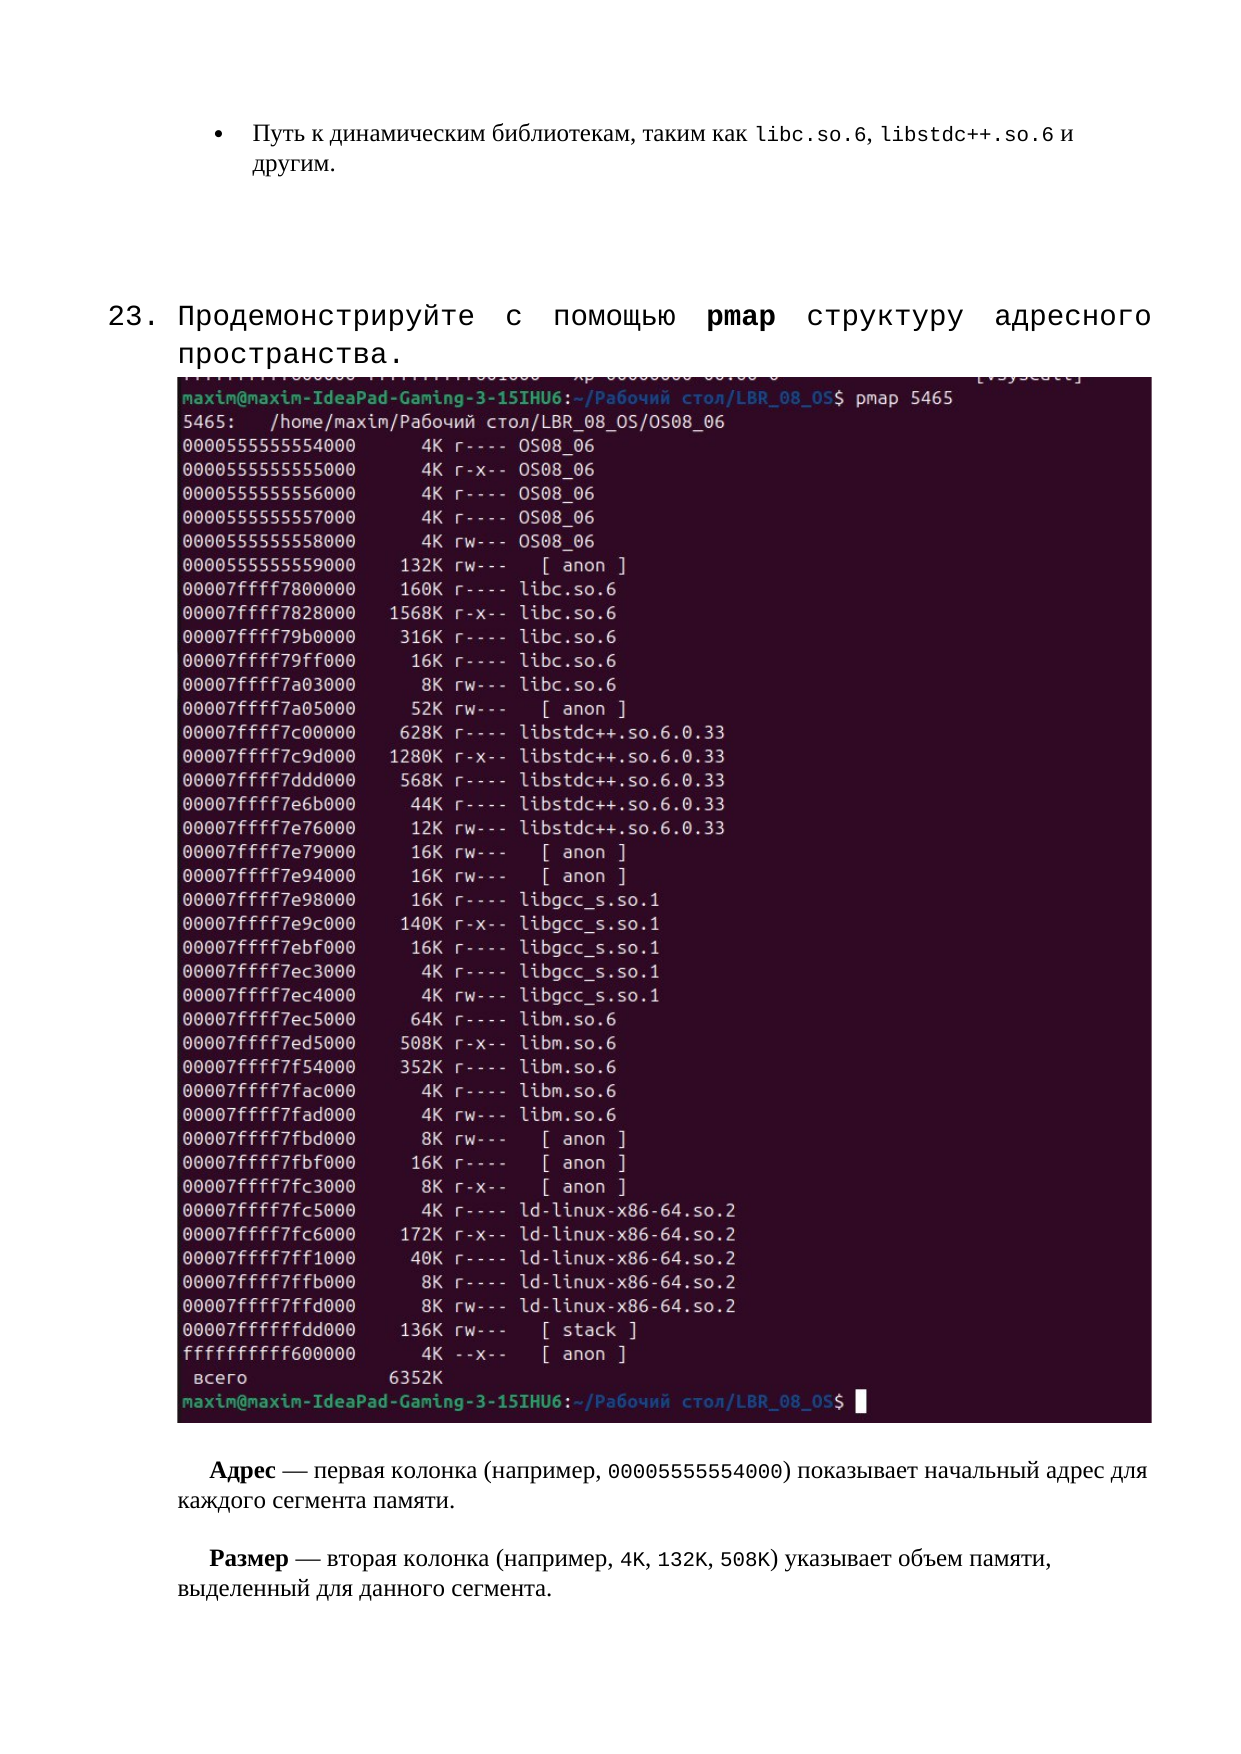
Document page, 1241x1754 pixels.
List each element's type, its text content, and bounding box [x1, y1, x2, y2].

list Продемонстрируйте с помощью pmap структуру адресного пространства. [177, 301, 1152, 372]
picture [177, 377, 1152, 1423]
text  Размер — вторая колонка (например, 4K, 132K, 508K) указывает объем памяти, выделенный для данного сегмента. [177, 1543, 1152, 1601]
text  Адрес — первая колонка (например, 00005555554000) показывает начальный адрес для каждого сегмента памяти. [177, 1456, 1152, 1514]
list Путь к динамическим библиотекам, таким как libc.so.6, libstdc++.so.6 и другим. [215, 118, 1152, 176]
